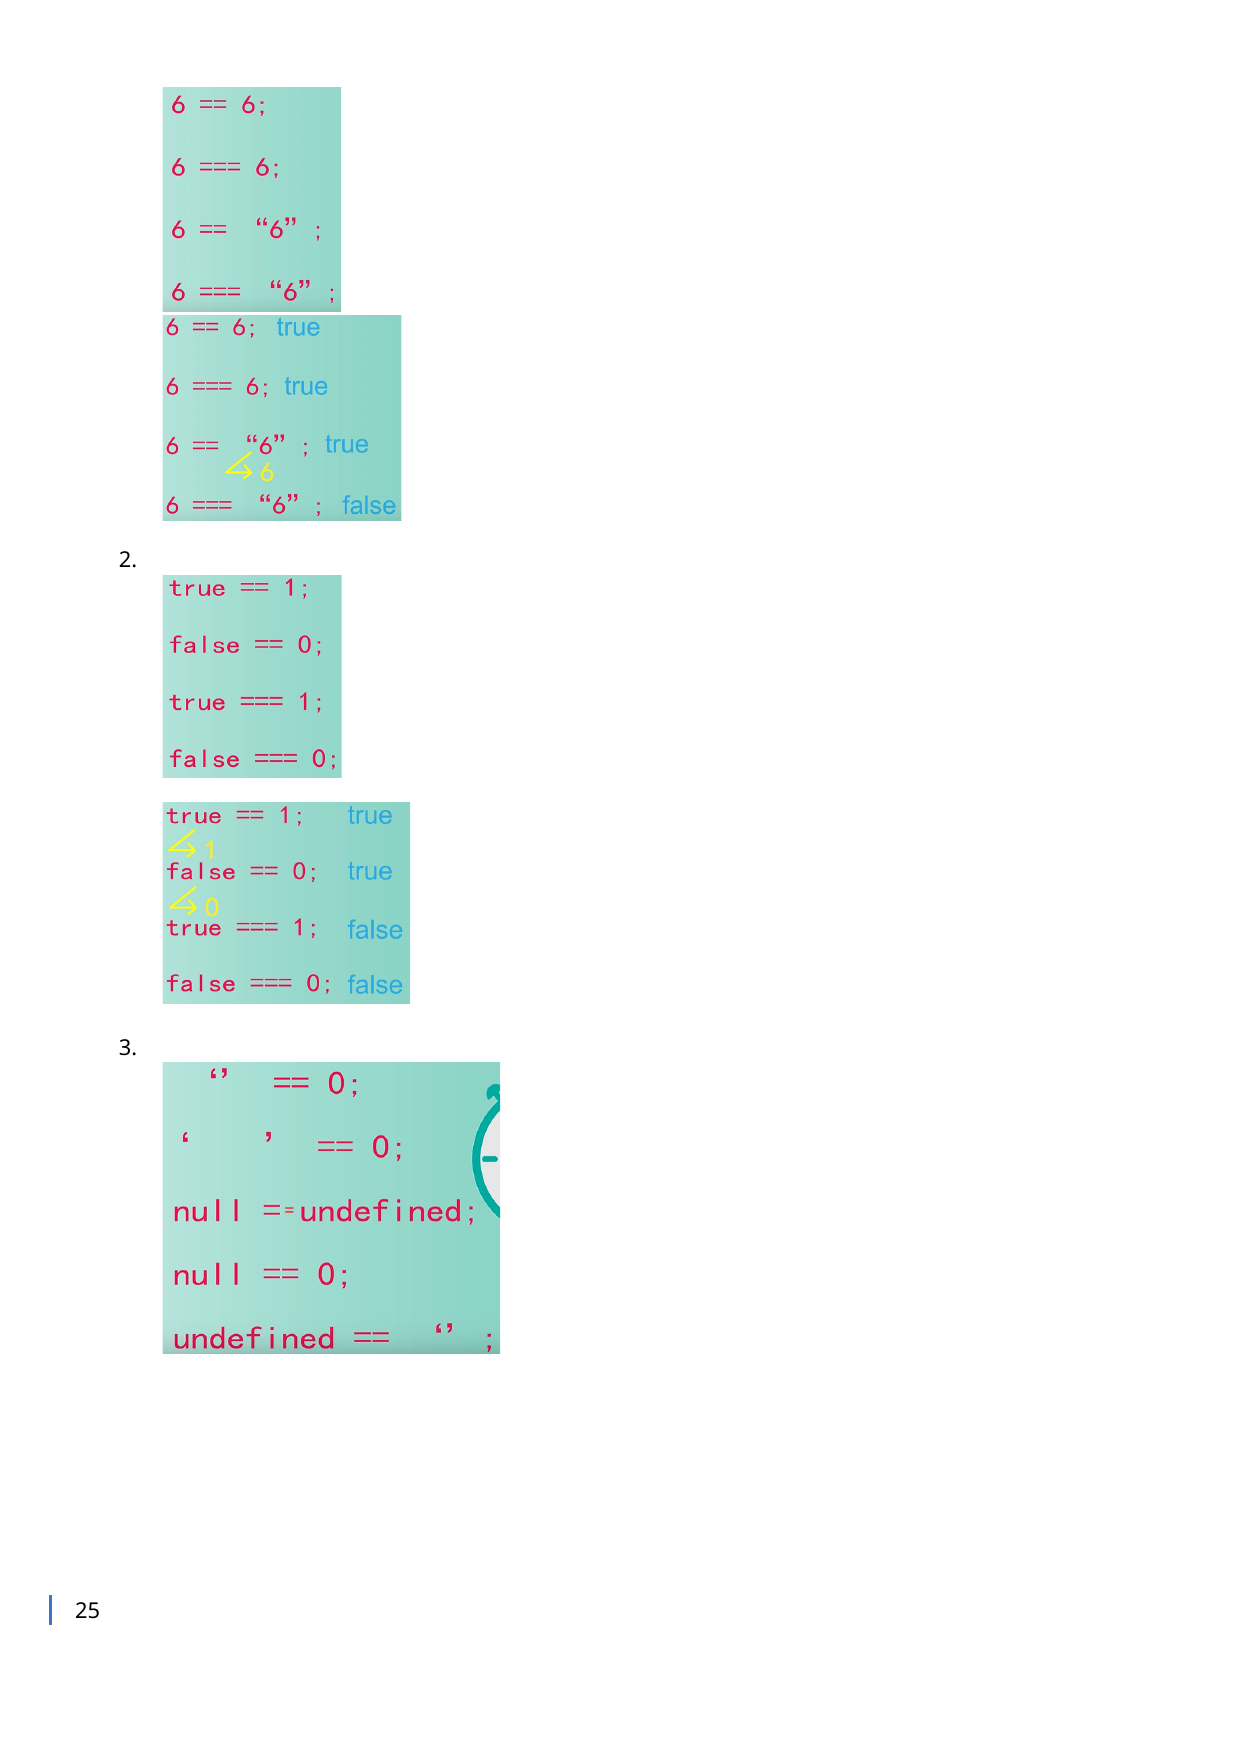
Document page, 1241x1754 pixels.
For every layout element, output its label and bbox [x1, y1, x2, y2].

picture [162, 315, 402, 521]
picture [162, 1062, 501, 1354]
picture [162, 575, 342, 778]
picture [162, 87, 342, 312]
picture [162, 802, 411, 1004]
